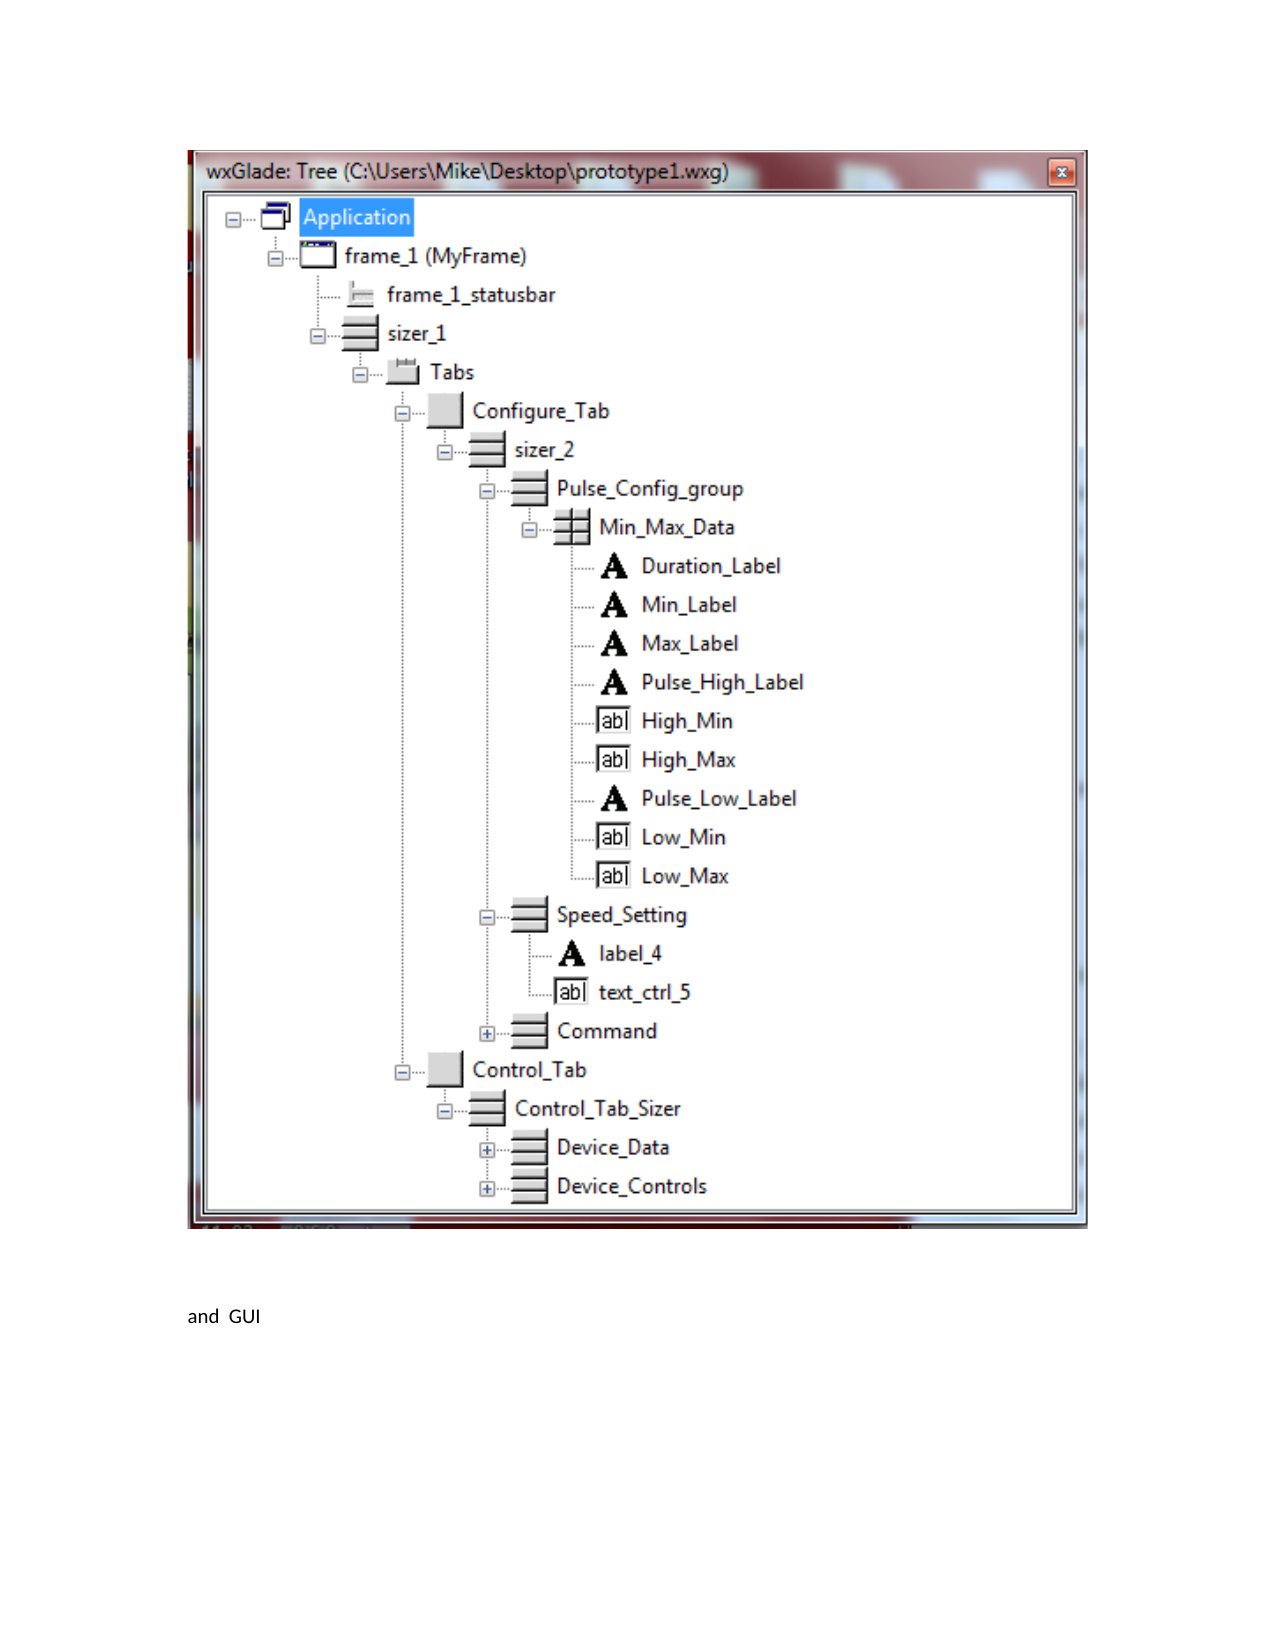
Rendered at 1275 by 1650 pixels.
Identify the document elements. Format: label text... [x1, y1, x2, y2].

picture [187, 150, 1088, 1229]
text and GUI [187, 1303, 1087, 1328]
